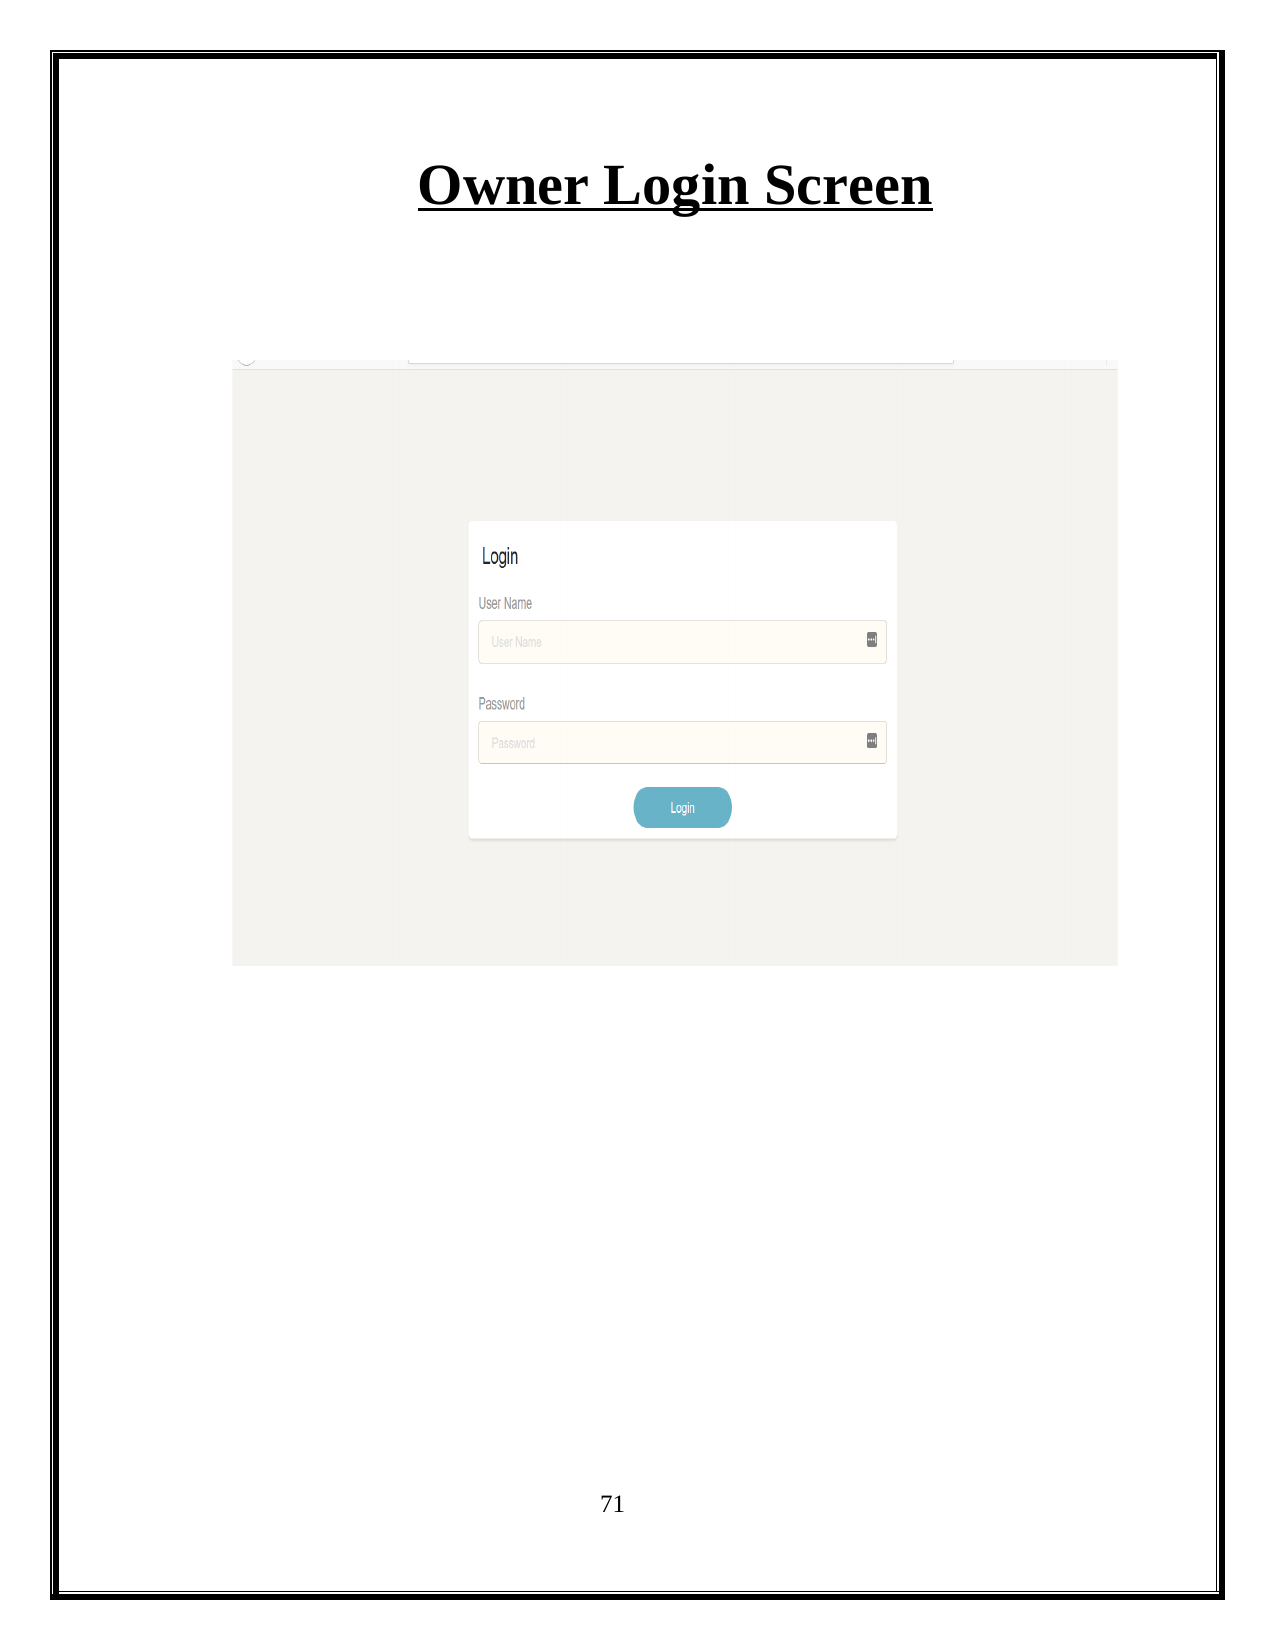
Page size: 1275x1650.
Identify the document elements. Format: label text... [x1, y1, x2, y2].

text Owner Login Screen [225, 150, 1125, 217]
picture [232, 360, 1118, 966]
